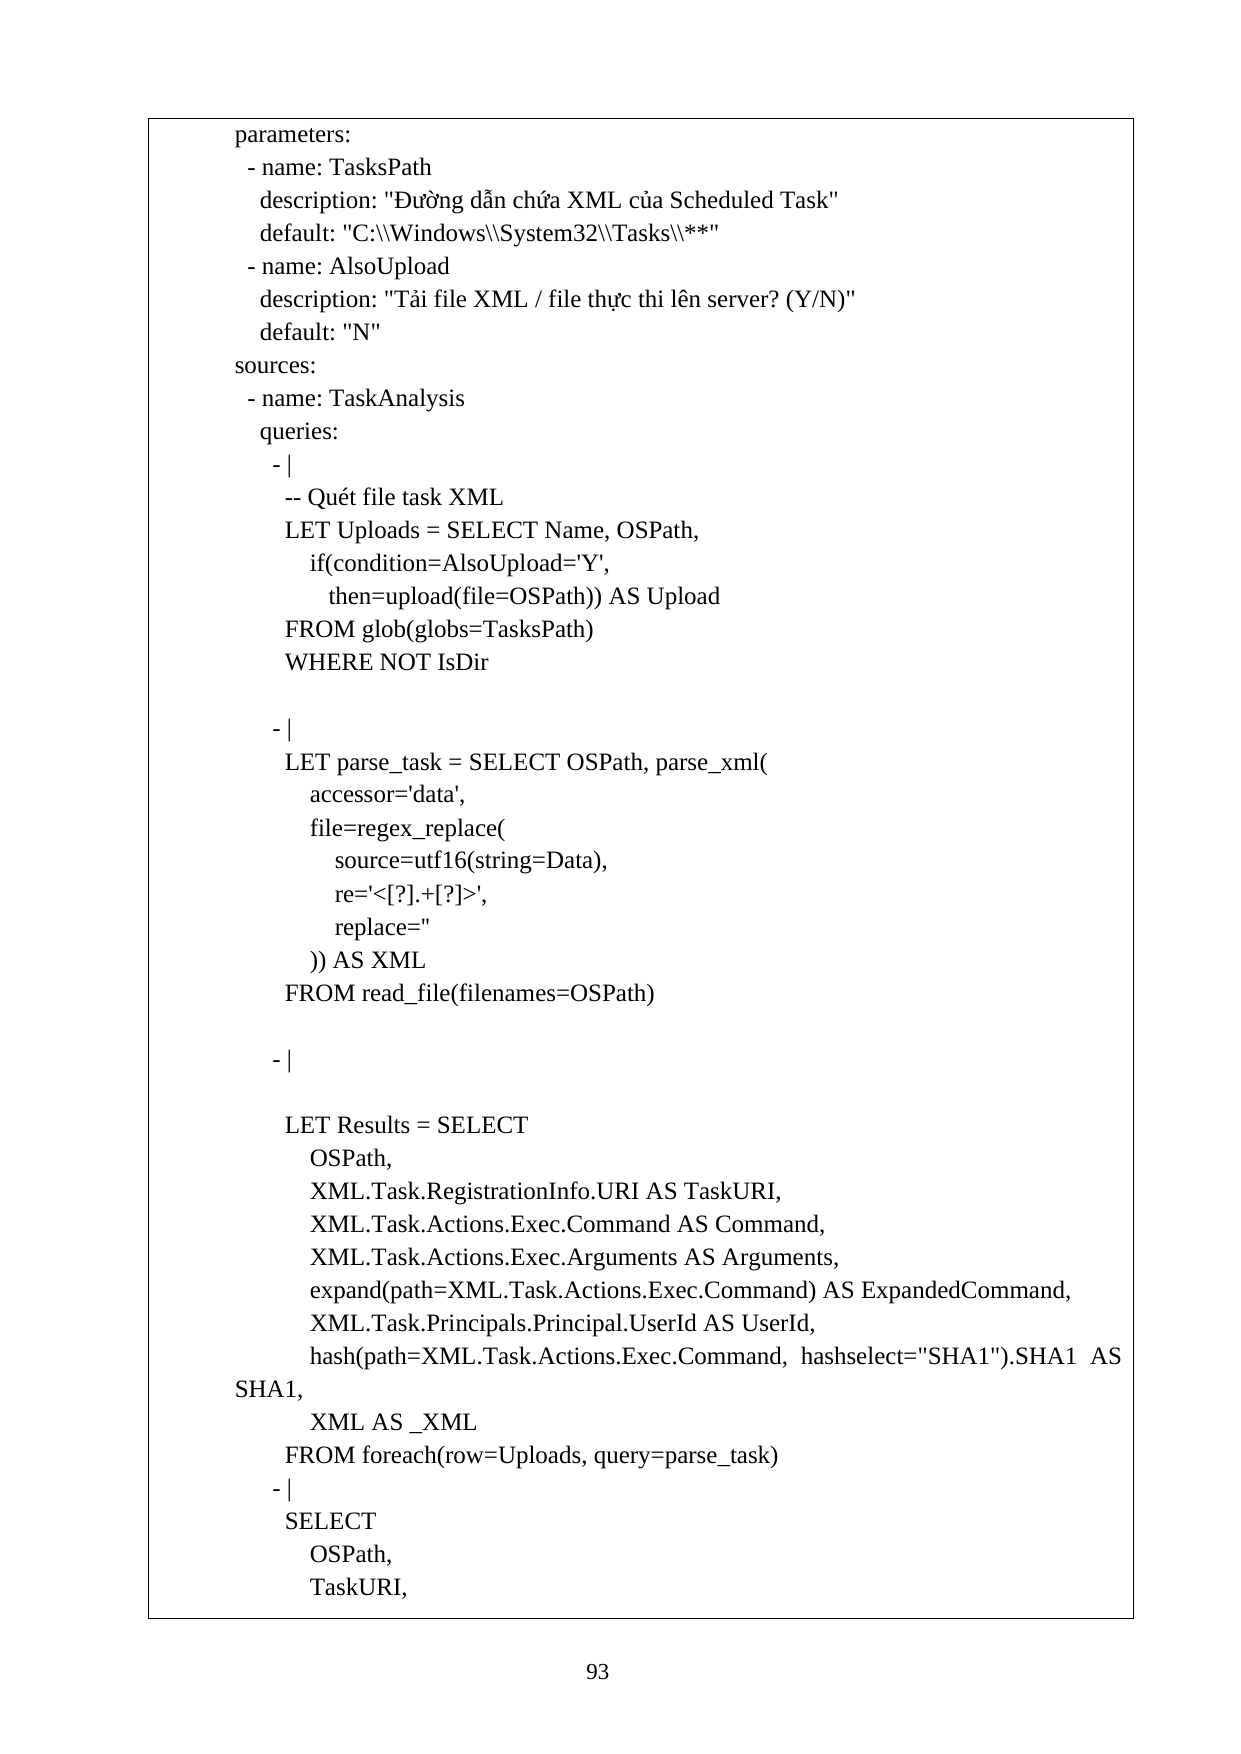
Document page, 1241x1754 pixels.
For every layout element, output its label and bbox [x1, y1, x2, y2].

table_header [149, 119, 1133, 1618]
